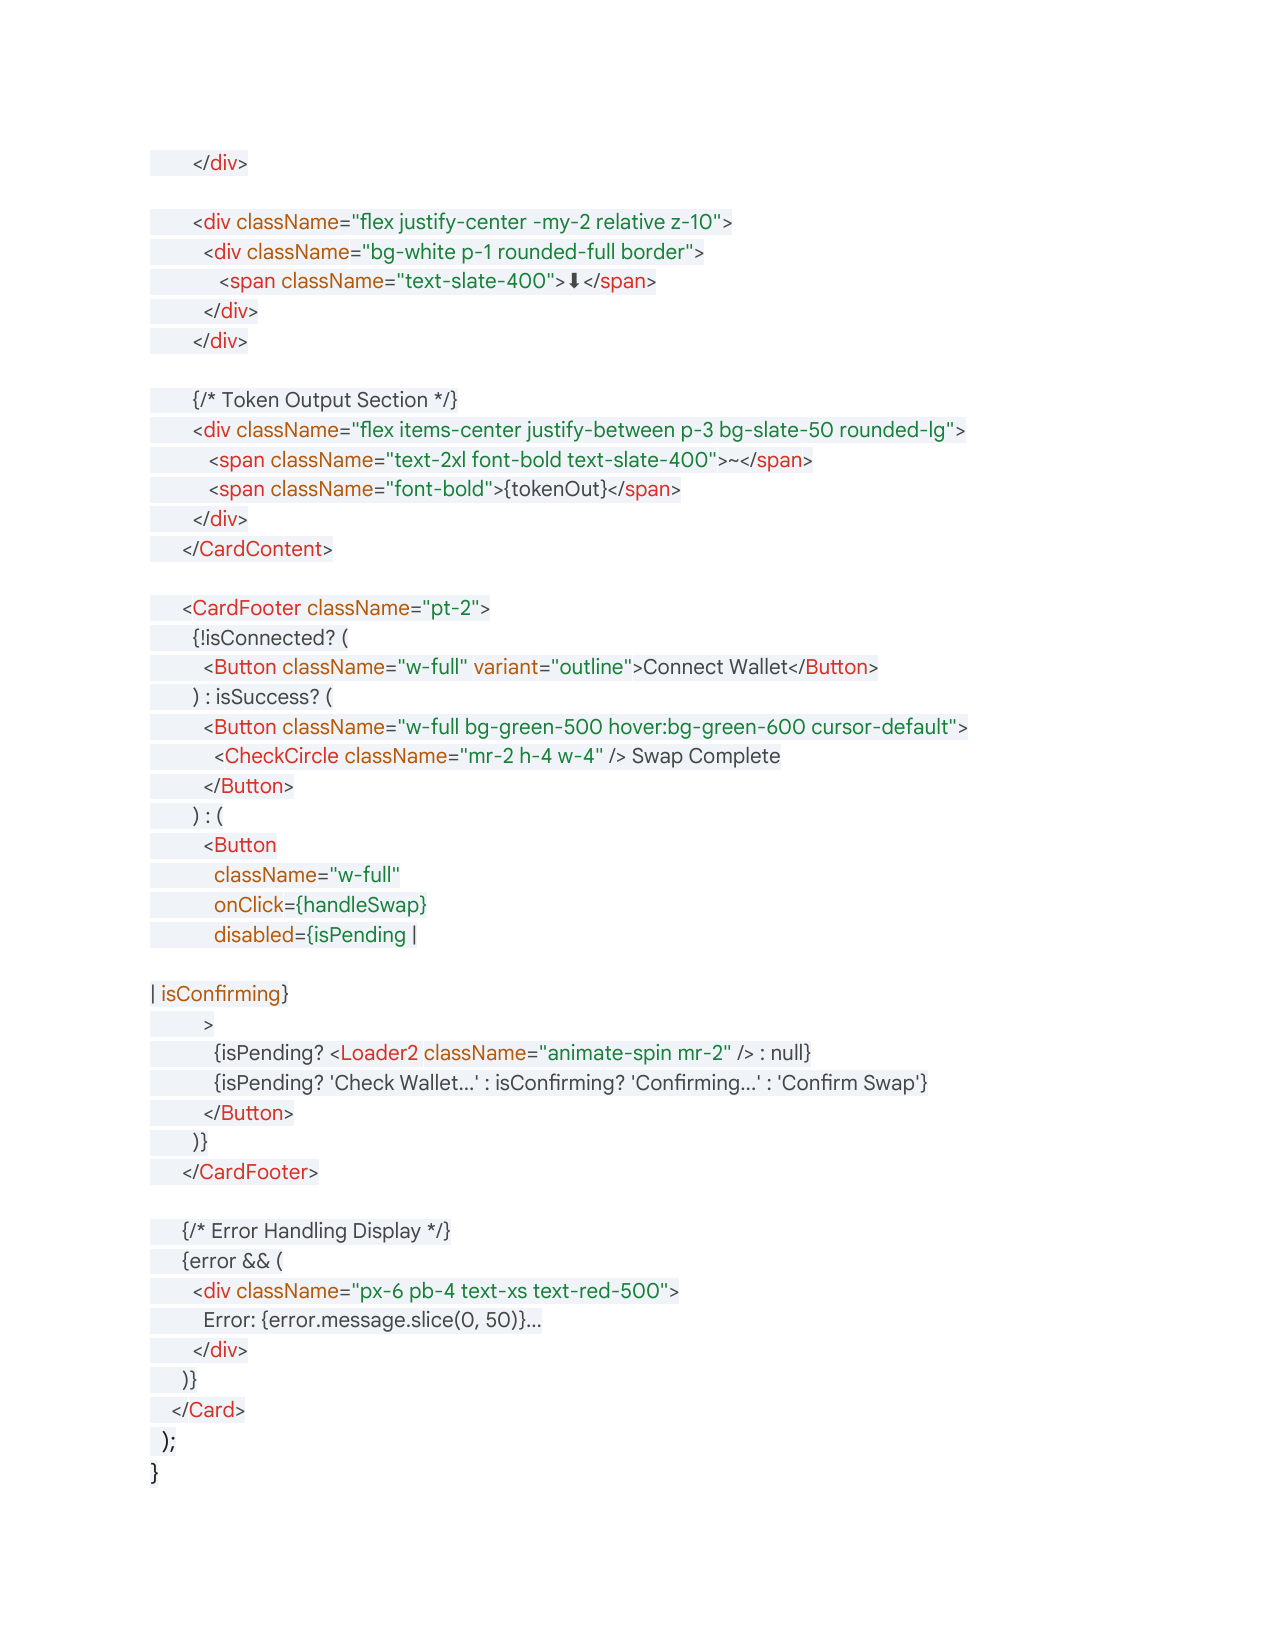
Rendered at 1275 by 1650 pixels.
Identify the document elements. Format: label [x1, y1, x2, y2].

text [150, 150, 1125, 1488]
